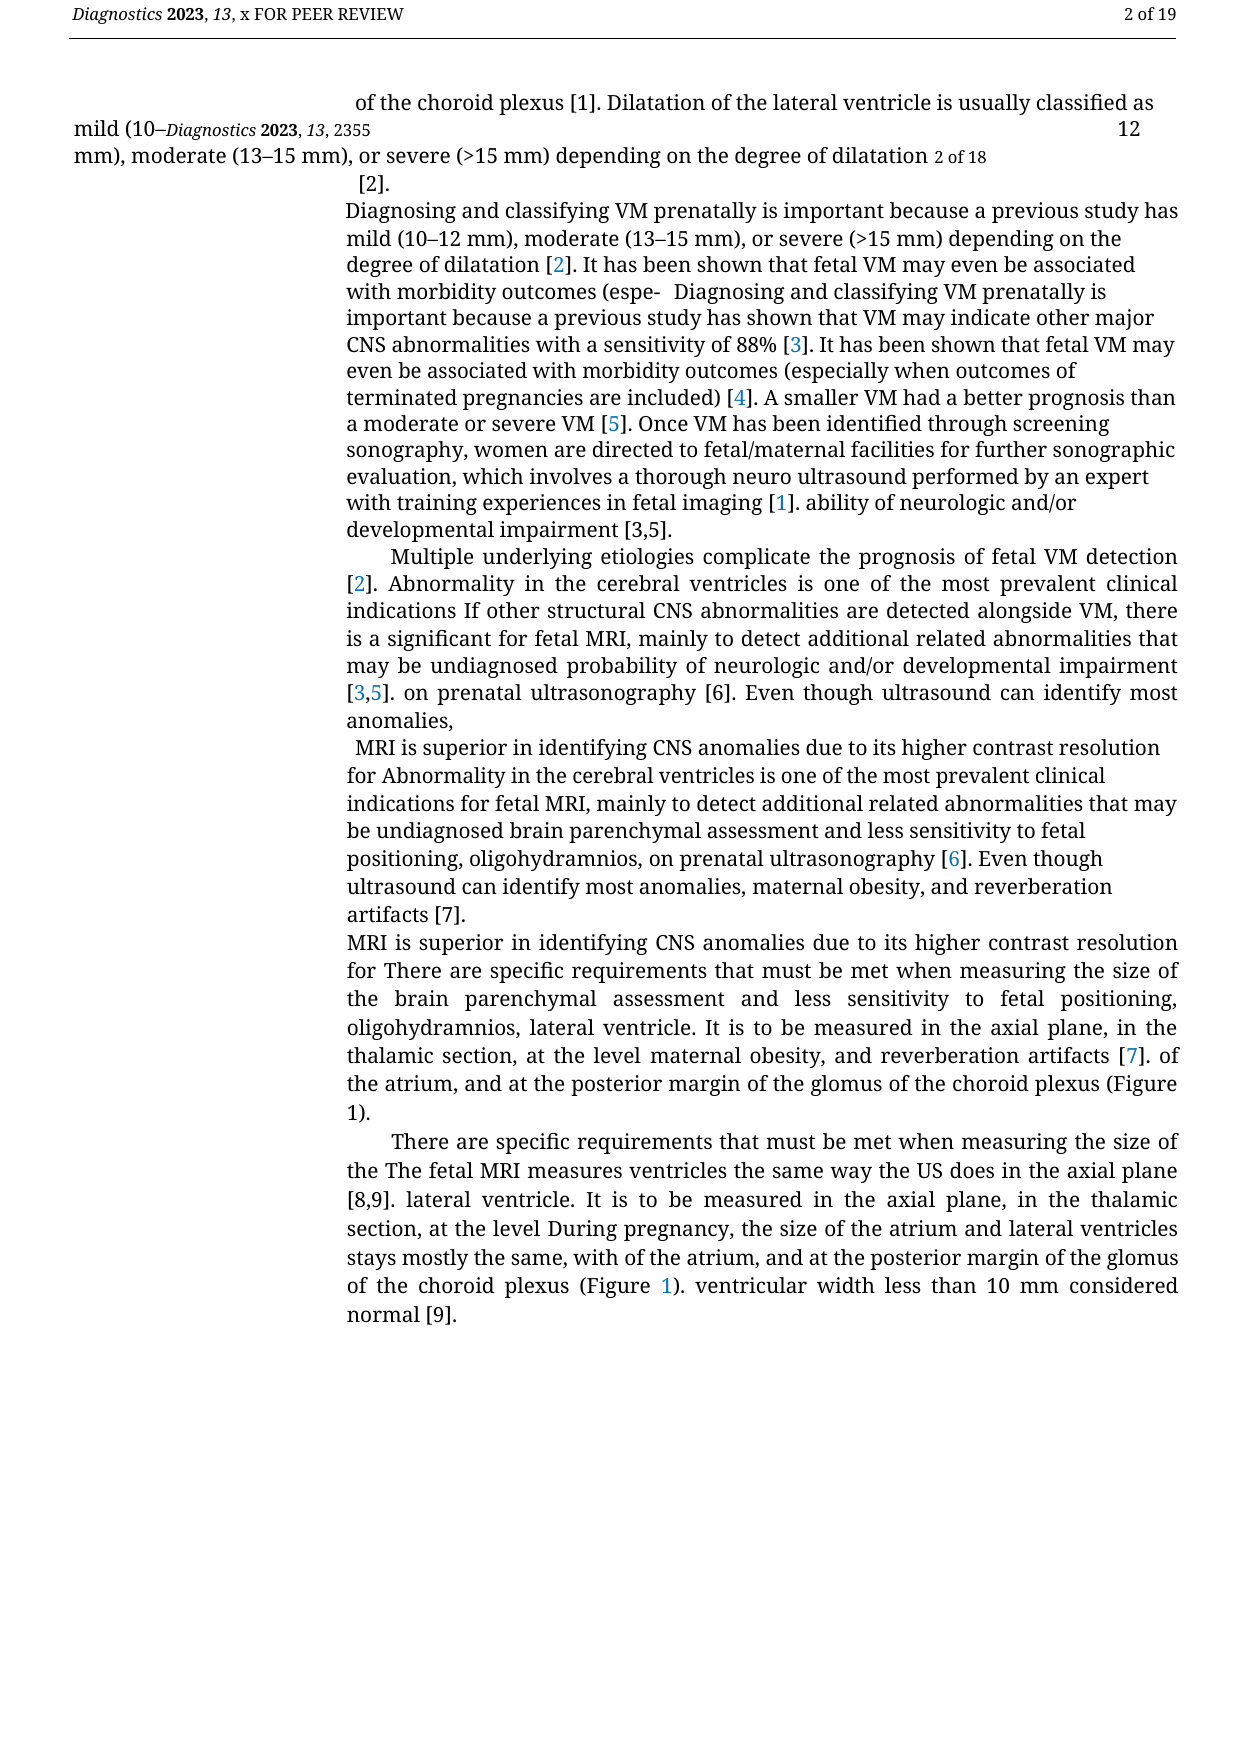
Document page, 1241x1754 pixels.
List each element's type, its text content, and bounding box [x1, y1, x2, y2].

table_header Diagnostics 2023, 13, x FOR PEER REVIEW [69, 7, 623, 37]
text Diagnosing and classifying VM prenatally is important because a previous study has [74, 201, 1179, 222]
text of the choroid plexus [1]. Dilatation of the lateral ventricle is usually classified as mild (10–Diagnostics 2023, 13, 2355 12 mm), moderate (13–15 mm), or severe (>15 mm) depending on the degree of dilatation 2 of 18 [74, 89, 1181, 169]
text MRI is superior in identifying CNS anomalies due to its higher contrast resolution for There are specific requirements that must be met when measuring the size of the brain parenchymal assessment and less sensitivity to fetal positioning, oligohydramnios, lateral ventricle. It is to be measured in the axial plane, in the thalamic section, at the level maternal obesity, and reverberation artifacts [7]. of the atrium, and at the posterior margin of the glomus of the choroid plexus (Figure 1). [347, 928, 1179, 1126]
text Multiple underlying etiologies complicate the prognosis of fetal VM detection [2]. Abnormality in the cerebral ventricles is one of the most prevalent clinical indications If other structural CNS abnormalities are detected alongside VM, there is a significant for fetal MRI, mainly to detect additional related abnormalities that may be undiagnosed probability of neurologic and/or developmental impairment [3,5]. on prenatal ultrasonography [6]. Even though ultrasound can identify most anomalies, [346, 543, 1179, 734]
text mild (10–12 mm), moderate (13–15 mm), or severe (>15 mm) depending on the degree of dilatation [2]. It has been shown that fetal VM may even be associated with morbidity outcomes (espe- Diagnosing and classifying VM prenatally is important because a previous study has shown that VM may indicate other major CNS abnormalities with a sensitivity of 88% [3]. It has been shown that fetal VM may even be associated with morbidity outcomes (especially when outcomes of terminated pregnancies are included) [4]. A smaller VM had a better prognosis than a moderate or severe VM [5]. Once VM has been identified through screening sonography, women are directed to fetal/maternal facilities for further sonographic evaluation, which involves a thorough neuro ultrasound performed by an expert with training experiences in fetal imaging [1]. ability of neurologic and/or developmental impairment [3,5]. [346, 225, 1181, 543]
text MRI is superior in identifying CNS anomalies due to its higher contrast resolution for Abnormality in the cerebral ventricles is one of the most prevalent clinical indications for fetal MRI, mainly to detect additional related abnormalities that may be undiagnosed brain parenchymal assessment and less sensitivity to fetal positioning, oligohydramnios, on prenatal ultrasonography [6]. Even though ultrasound can identify most anomalies, maternal obesity, and reverberation artifacts [7]. [347, 734, 1181, 928]
table_header 2 of 19 [623, 7, 1176, 37]
text There are specific requirements that must be met when measuring the size of the The fetal MRI measures ventricles the same way the US does in the axial plane [8,9]. lateral ventricle. It is to be measured in the axial plane, in the thalamic section, at the level During pregnancy, the size of the atrium and lateral ventricles stays mostly the same, with of the atrium, and at the posterior margin of the glomus of the choroid plexus (Figure 1). ventricular width less than 10 mm considered normal [9]. [347, 1126, 1179, 1329]
text [2]. [74, 174, 389, 196]
